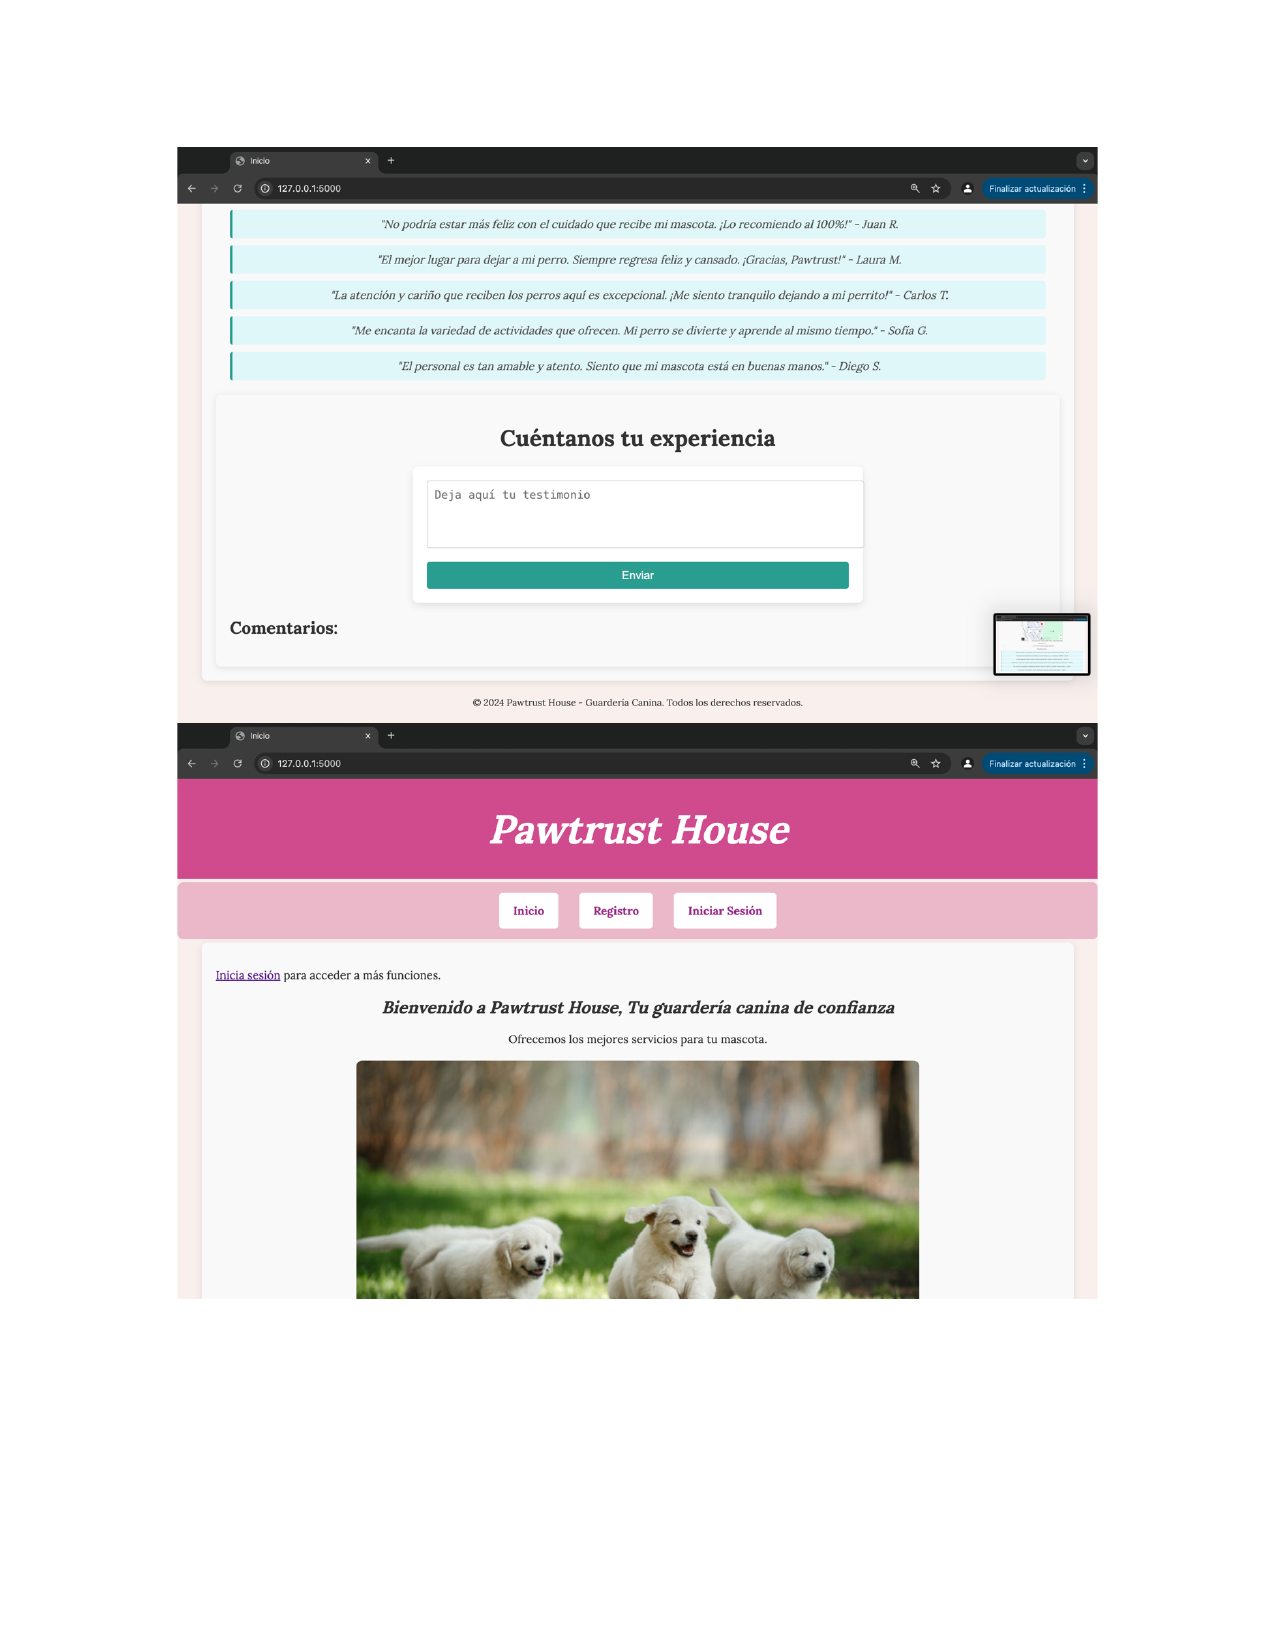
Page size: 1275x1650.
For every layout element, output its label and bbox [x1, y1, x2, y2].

picture [177, 147, 1098, 1299]
